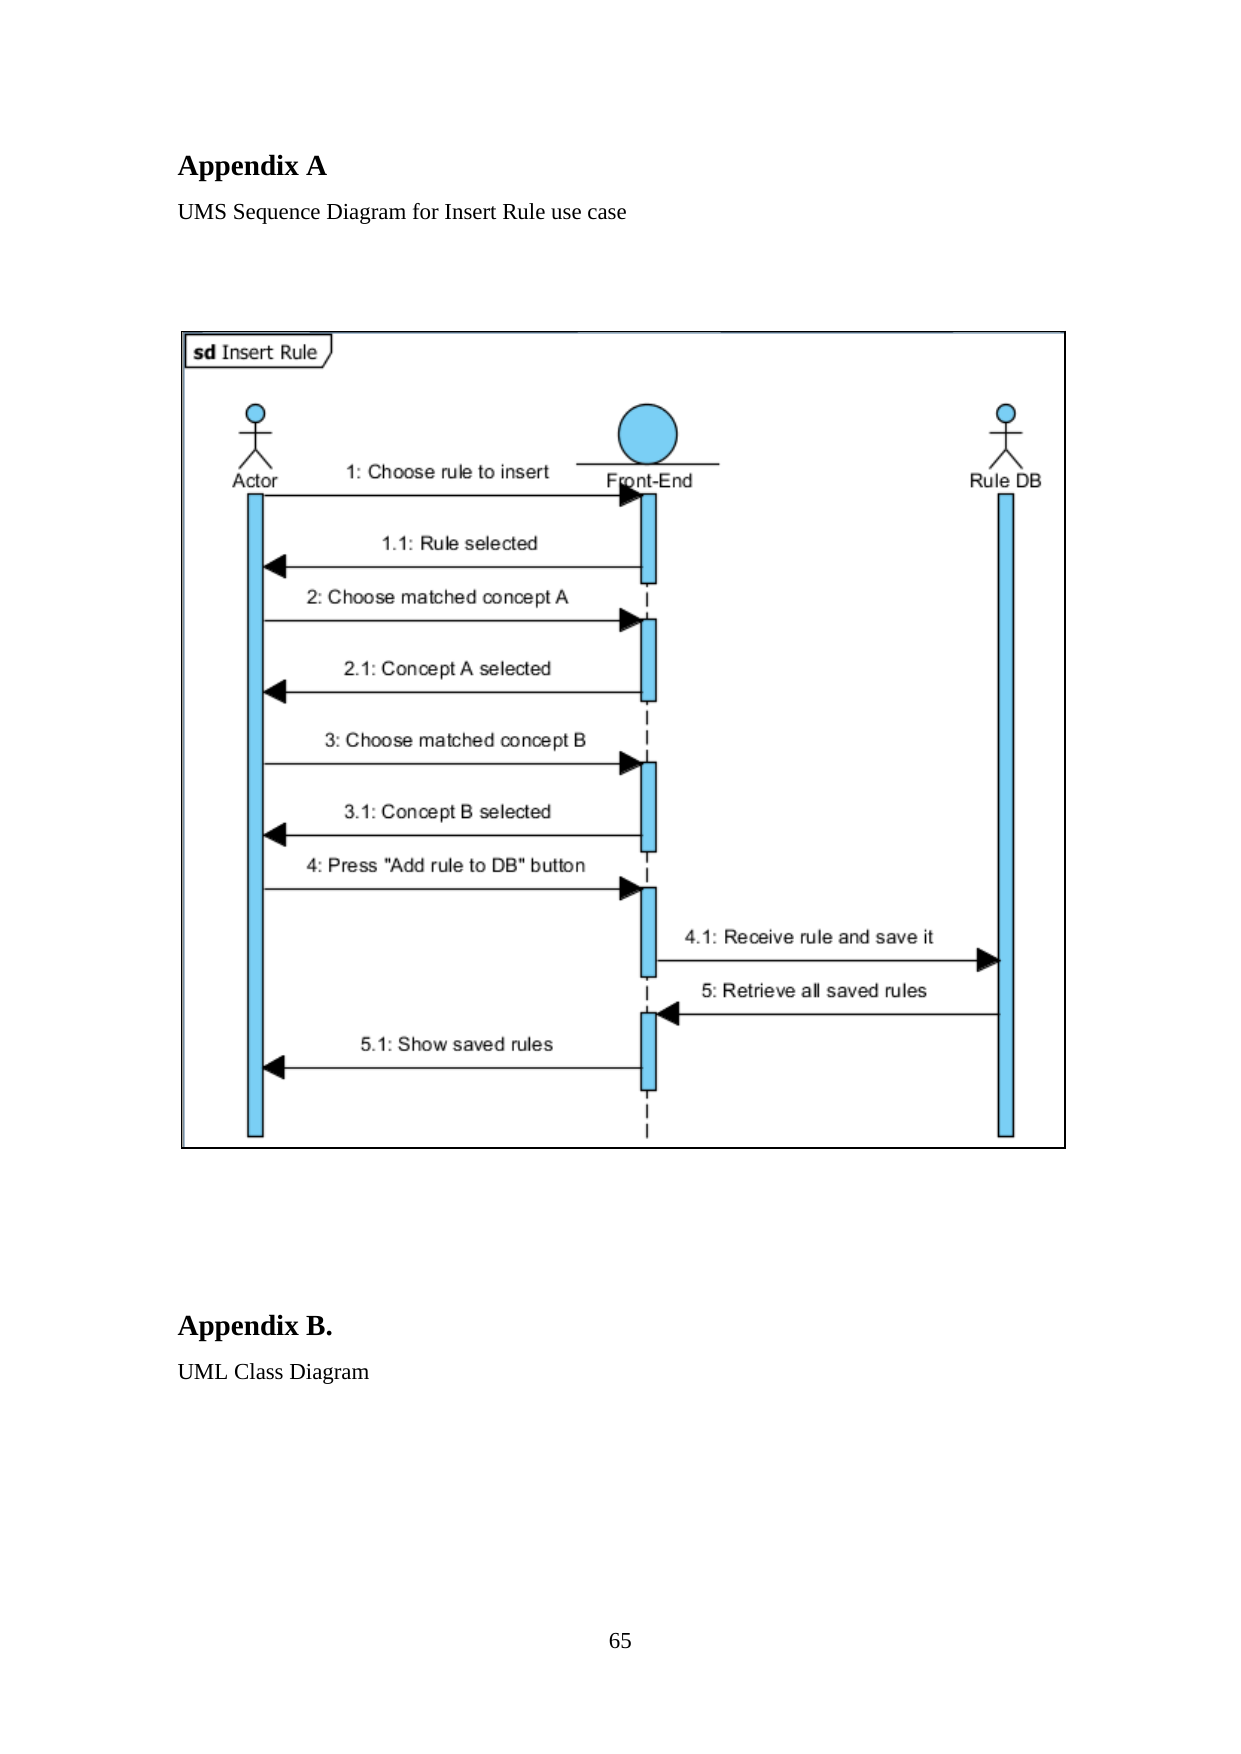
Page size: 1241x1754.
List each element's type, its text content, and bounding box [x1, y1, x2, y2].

text UML Class Diagram [177, 1358, 1063, 1384]
text UMS Sequence Diagram for Insert Rule use case [177, 198, 1063, 224]
subtitle Appendix A [177, 148, 1063, 181]
picture [182, 332, 1064, 1147]
